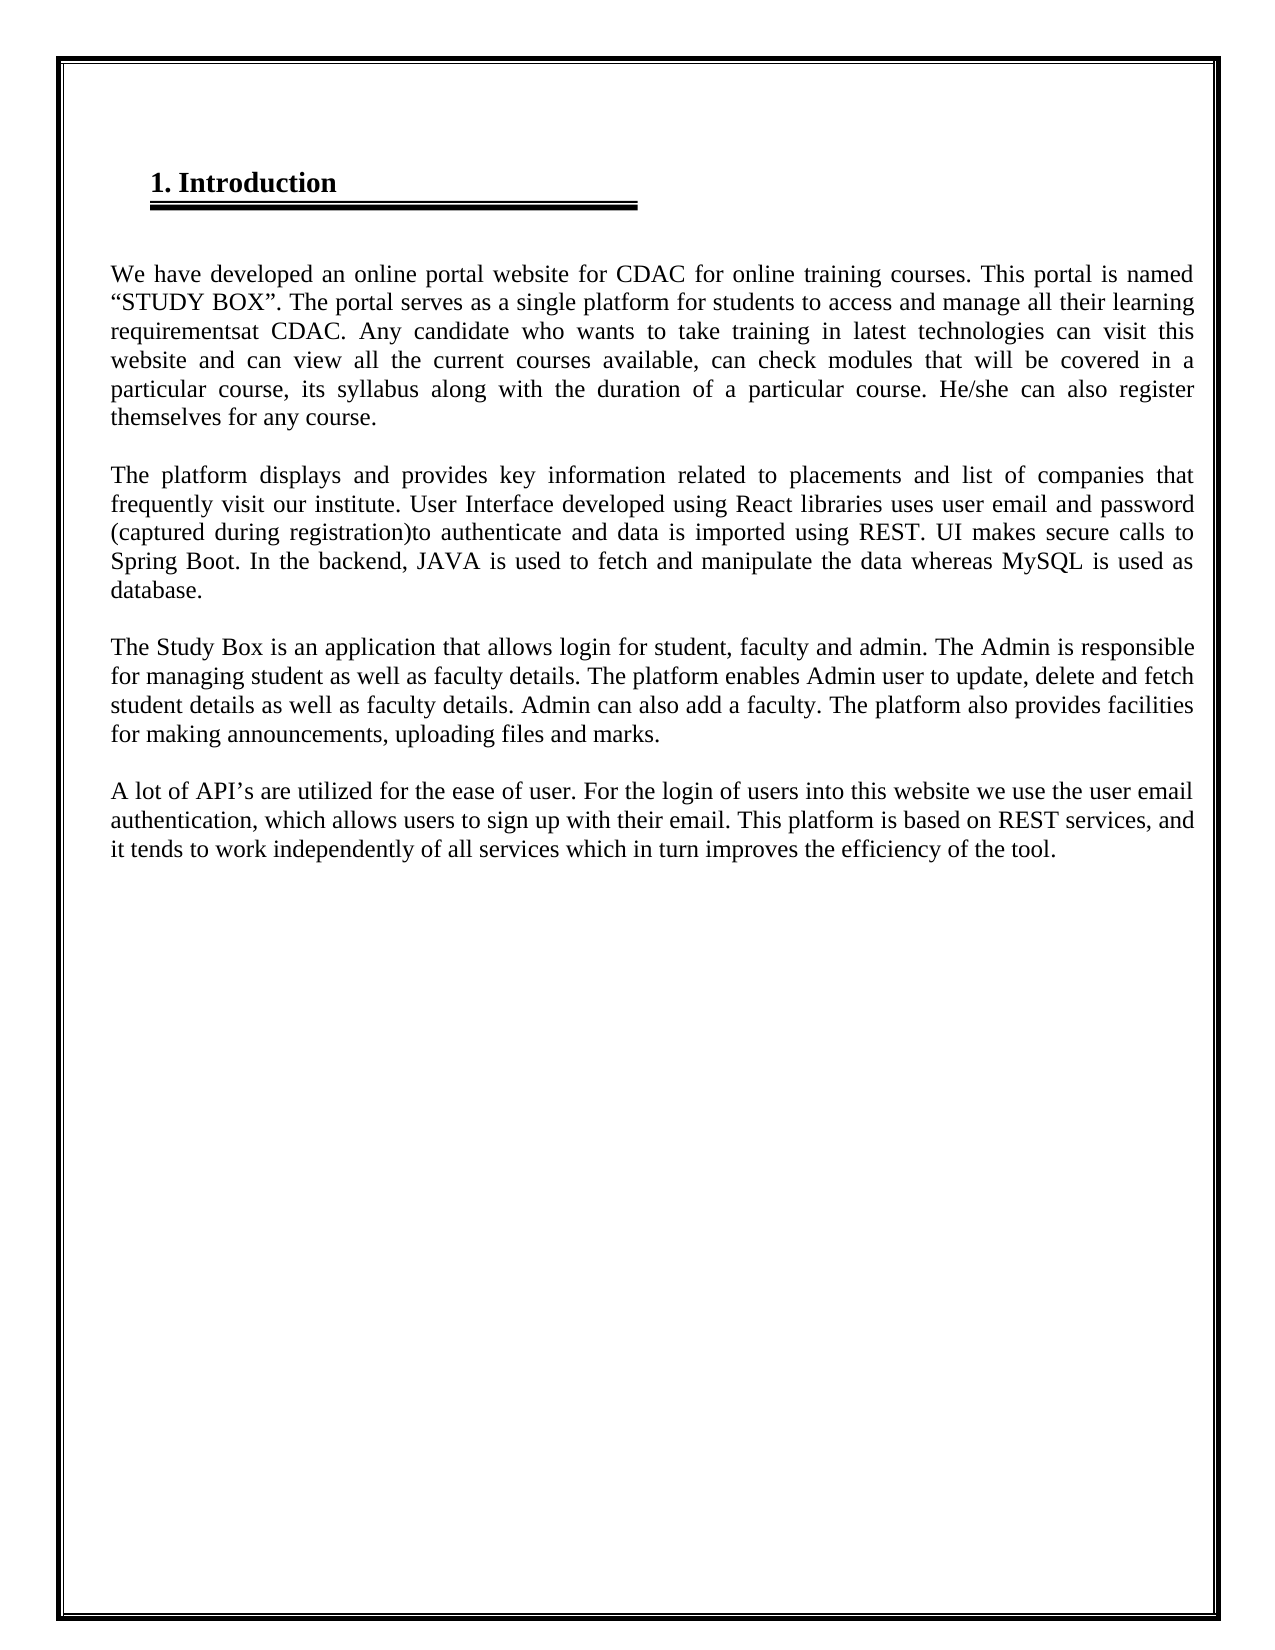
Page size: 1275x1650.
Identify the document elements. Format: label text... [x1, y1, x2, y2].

text The platform displays and provides key information related to placements and list of companies that frequently visit our institute. User Interface developed using React libraries uses user email and password (captured during registration)to authenticate and data is imported using REST. UI makes secure calls to Spring Boot. In the backend, JAVA is used to fetch and manipulate the data whereas MySQL is used as database. [110, 460, 1196, 604]
text We have developed an online portal website for CDAC for online training courses. This portal is named “STUDY BOX”. The portal serves as a single platform for students to access and manage all their learning requirementsat CDAC. Any candidate who wants to take training in latest technologies can visit this website and can view all the current courses available, can check modules that will be covered in a particular course, its syllabus along with the duration of a particular course. He/she can also register themselves for any course. [110, 259, 1196, 431]
subtitle Introduction [150, 165, 1196, 198]
text The Study Box is an application that allows login for student, faculty and admin. The Admin is responsible for managing student as well as faculty details. The platform enables Admin user to update, delete and fetch student details as well as faculty details. Admin can also add a faculty. The platform also provides facilities for making announcements, uploading files and marks. [110, 632, 1196, 747]
text A lot of API’s are utilized for the ease of user. For the login of users into this website we use the user email authentication, which allows users to sign up with their email. This platform is based on REST services, and it tends to work independently of all services which in turn improves the efficiency of the tool. [110, 776, 1196, 862]
